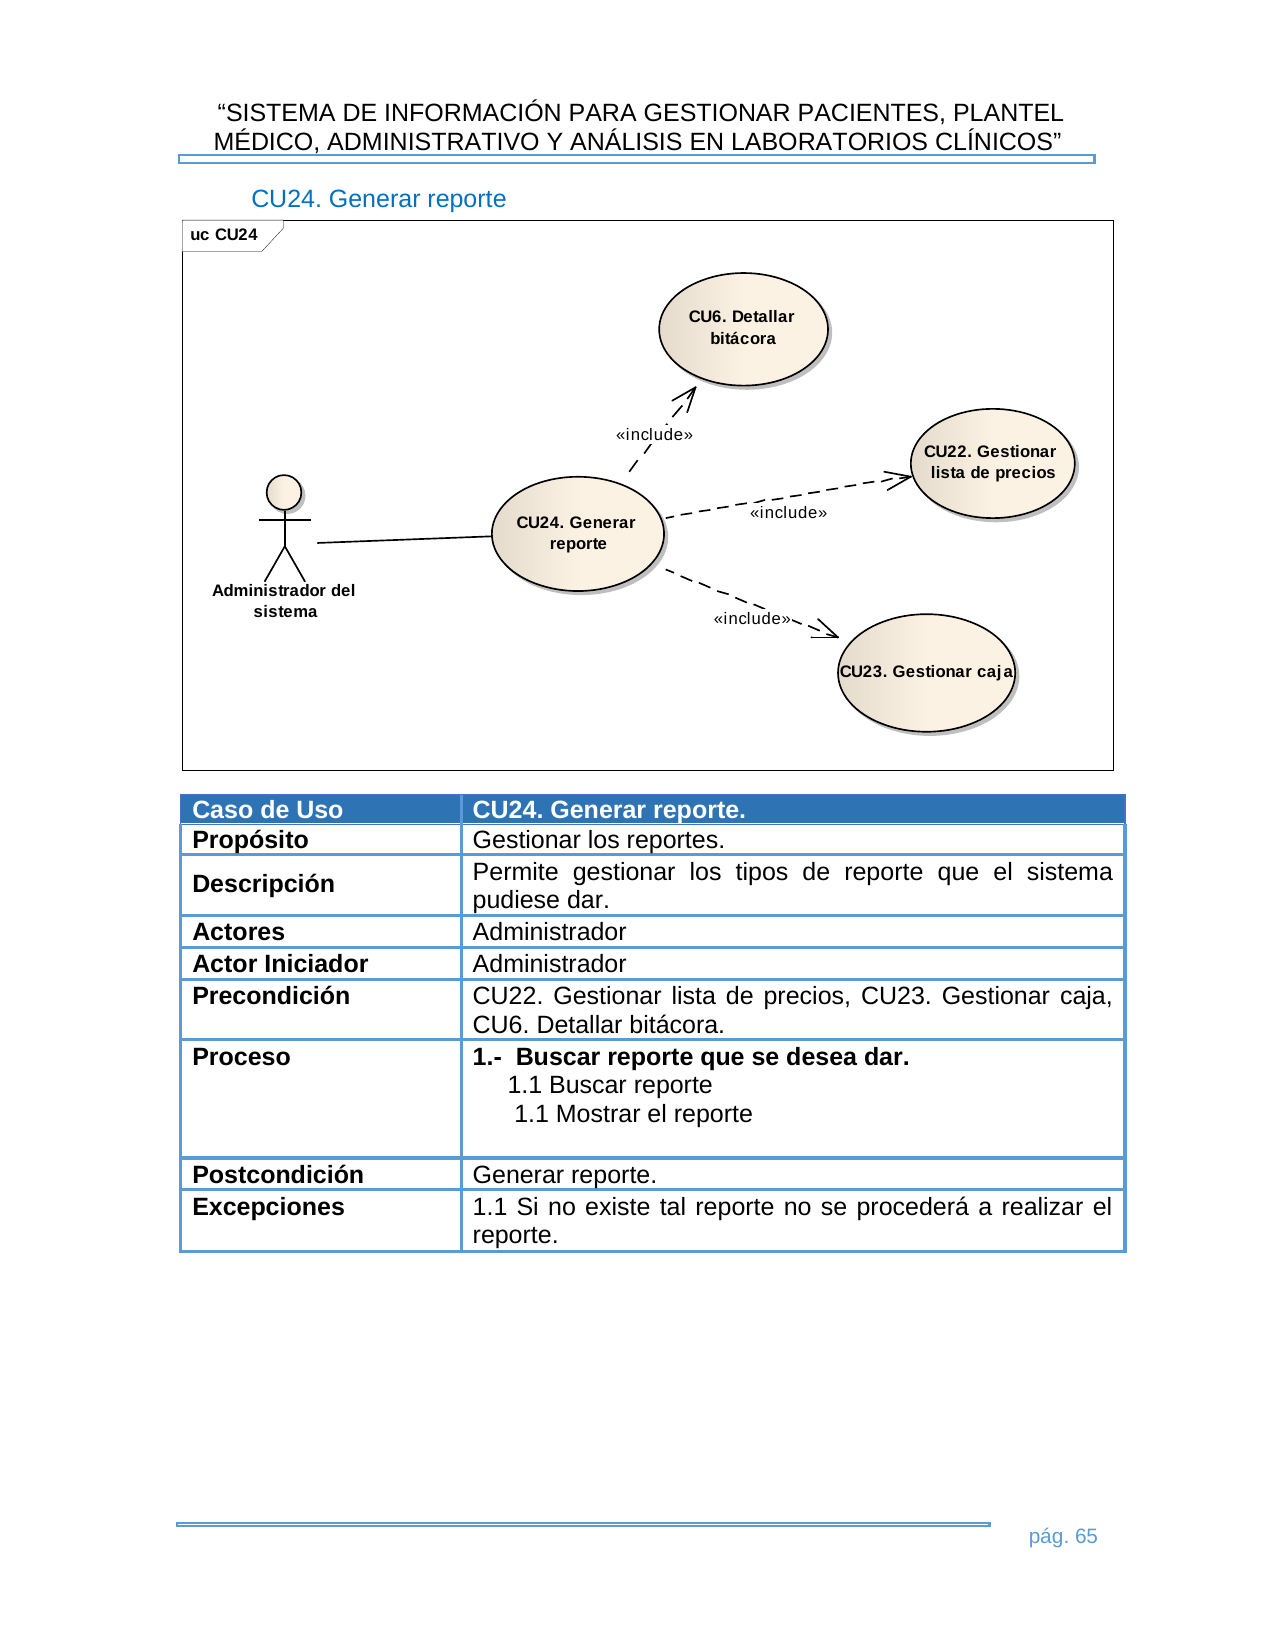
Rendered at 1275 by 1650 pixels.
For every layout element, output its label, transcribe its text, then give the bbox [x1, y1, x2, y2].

table_cell 1.1 Si no existe tal reporte no se procederá a realizar el reporte. [463, 1191, 1123, 1250]
subtitle CU24. Generar reporte [251, 184, 1098, 213]
table_cell CU22. Gestionar lista de precios, CU23. Gestionar caja, CU6. Detallar bitácora. [463, 981, 1123, 1038]
table_cell Precondición [182, 981, 460, 1038]
table_cell Actor Iniciador [182, 949, 460, 978]
table_cell 1.- Buscar reporte que se desea dar. 1.1 Buscar reporte 1.1 Mostrar el reporte [463, 1041, 1123, 1156]
table_cell Administrador [463, 949, 1123, 978]
table_cell Administrador [463, 917, 1123, 946]
table_cell Proceso [182, 1041, 460, 1156]
table_cell Excepciones [182, 1191, 460, 1250]
table_cell Postcondición [182, 1160, 460, 1188]
table_cell Descripción [182, 856, 460, 914]
table_cell Gestionar los reportes. [463, 825, 1123, 853]
table_cell Generar reporte. [463, 1160, 1123, 1188]
table_cell Permite gestionar los tipos de reporte que el sistema pudiese dar. [463, 856, 1123, 914]
table_cell Actores [182, 917, 460, 946]
table_header Caso de Uso [181, 795, 460, 823]
table_header CU24. Generar reporte. [463, 795, 1124, 823]
table_cell Propósito [182, 825, 460, 853]
